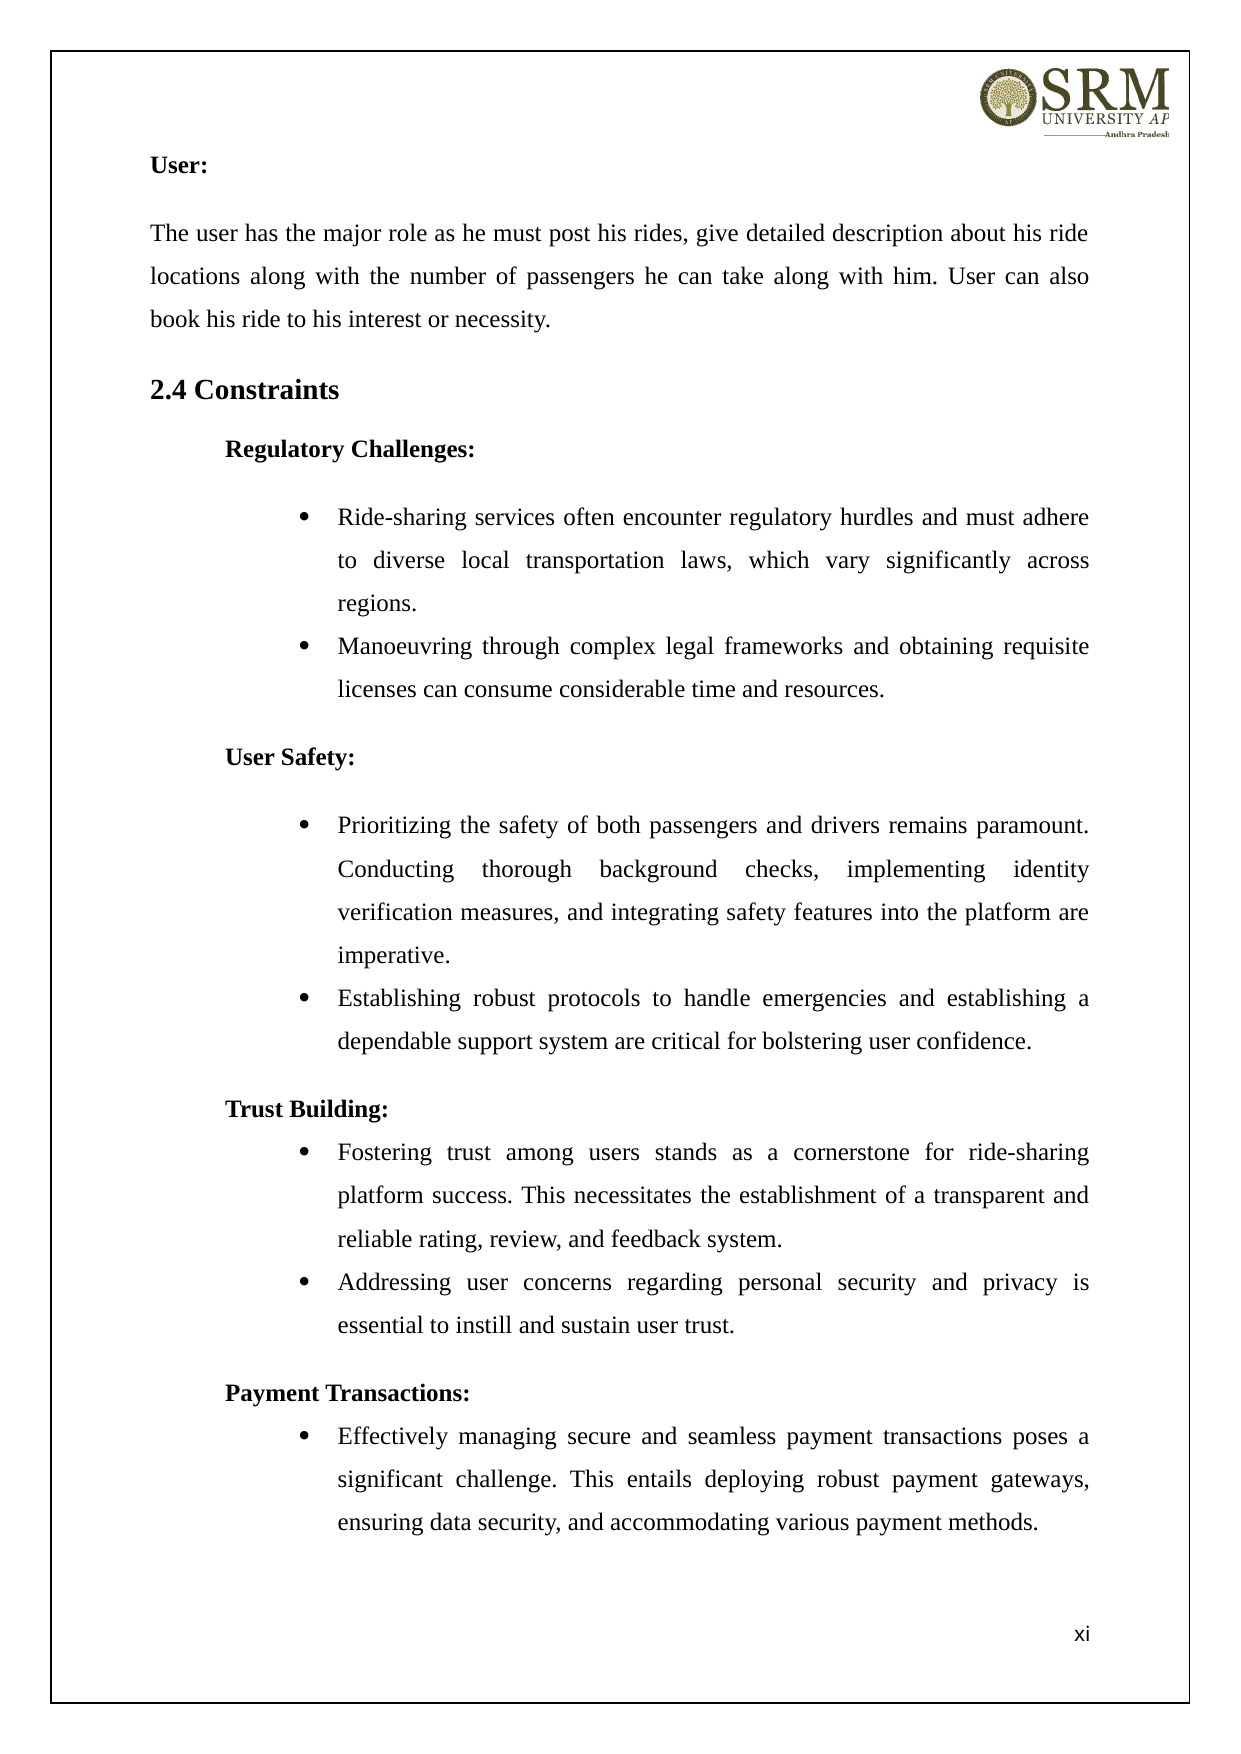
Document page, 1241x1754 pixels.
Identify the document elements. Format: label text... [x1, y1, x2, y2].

text User: [150, 150, 1090, 179]
text The user has the major role as he must post his rides, give detailed description about his ride locations along with the number of passengers he can take along with him. User can also book his ride to his interest or necessity. [150, 218, 1090, 333]
list Prioritizing the safety of both passengers and drivers remains paramount. Conducting thorough background checks, implementing identity verification measures, and integrating safety features into the platform are imperative. [300, 811, 1090, 969]
list Ride-sharing services often encounter regulatory hurdles and must adhere to diverse local transportation laws, which vary significantly across regions. [300, 502, 1090, 617]
picture [980, 68, 1169, 137]
text Payment Transactions: [150, 1378, 1090, 1407]
list Manoeuvring through complex legal frameworks and obtaining requisite licenses can consume considerable time and resources. [300, 631, 1090, 703]
list Fostering trust among users stands as a cornerstone for ride-sharing platform success. This necessitates the establishment of a transparent and reliable rating, review, and feedback system. [300, 1137, 1090, 1252]
text Regulatory Challenges: [197, 434, 1090, 462]
text Trust Building: [150, 1094, 1090, 1123]
text User Safety: [150, 742, 1090, 771]
subtitle 2.4 Constraints [150, 372, 1090, 406]
list Addressing user concerns regarding personal security and privacy is essential to instill and sustain user trust. [300, 1267, 1090, 1339]
list Establishing robust protocols to handle emergencies and establishing a dependable support system are critical for bolstering user confidence. [300, 983, 1090, 1055]
list Effectively managing secure and seamless payment transactions poses a significant challenge. This entails deploying robust payment gateways, ensuring data security, and accommodating various payment methods. [300, 1421, 1090, 1536]
